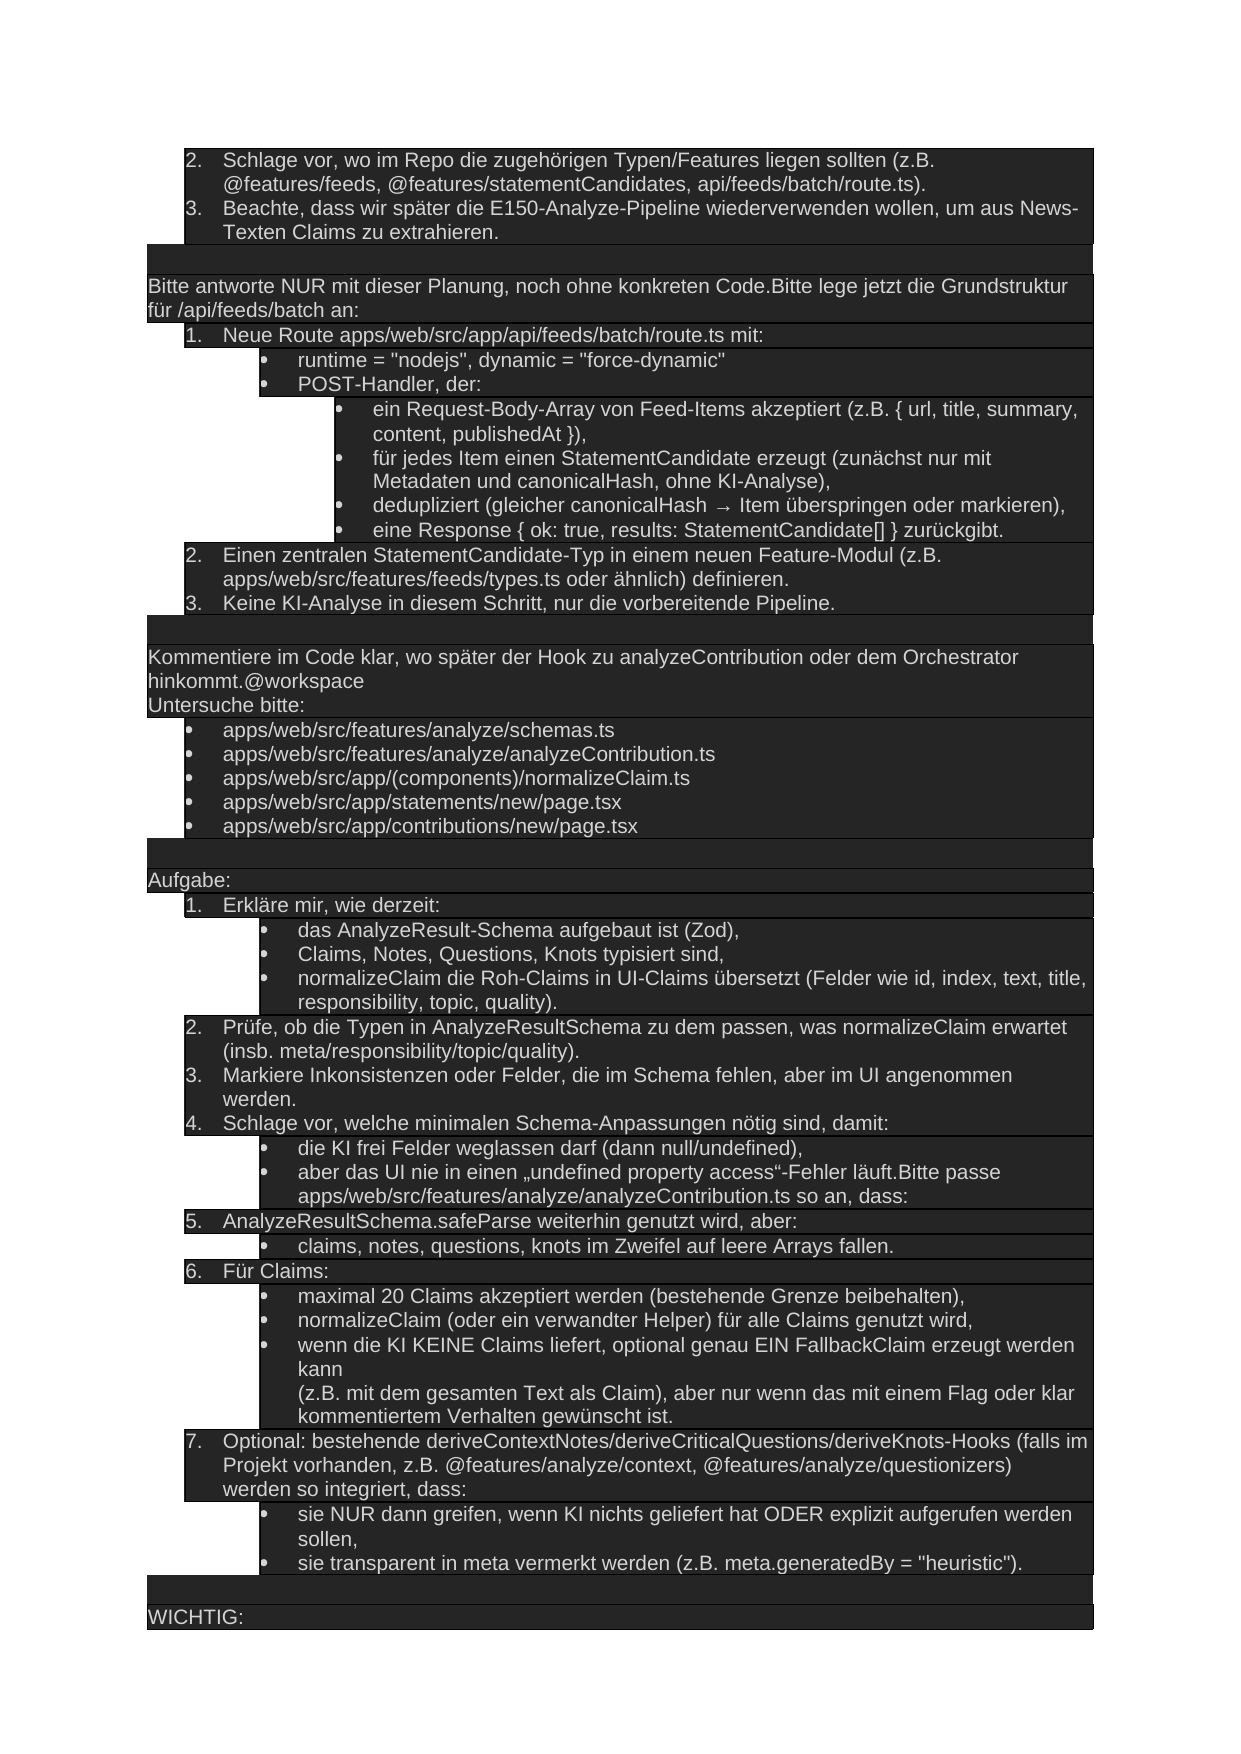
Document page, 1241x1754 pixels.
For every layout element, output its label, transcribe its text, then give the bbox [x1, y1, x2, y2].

list ein Request-Body-Array von Feed-Items akzeptiert (z.B. { url, title, summary, content, publishedAt }), [336, 398, 1093, 445]
list apps/web/src/app/statements/new/page.tsx [186, 789, 1093, 813]
list für jedes Item einen StatementCandidate erzeugt (zunächst nur mit Metadaten und canonicalHash, ohne KI-Analyse), [336, 445, 1093, 493]
list die KI frei Felder weglassen darf (dann null/undefined), [261, 1137, 1093, 1159]
list apps/web/src/features/analyze/analyzeContribution.ts [186, 741, 1093, 765]
list eine Response { ok: true, results: StatementCandidate[] } zurückgibt. [336, 517, 1093, 542]
list claims, notes, questions, knots im Zweifel auf leere Arrays fallen. [261, 1235, 1093, 1258]
text Aufgabe: [148, 869, 1093, 892]
list normalizeClaim (oder ein verwandter Helper) für alle Claims genutzt wird, [261, 1308, 1093, 1332]
list POST-Handler, der: [261, 372, 1093, 396]
list Optional: bestehende deriveContextNotes/deriveCriticalQuestions/deriveKnots-Hooks (falls im Projekt vorhanden, z.B. @features/analyze/context, @features/analyze/questionizers) werden so integriert, dass: [186, 1430, 1093, 1501]
list aber das UI nie in einen „undefined property access“-Fehler läuft.Bitte passe apps/web/src/features/analyze/analyzeContribution.ts so an, dass: [261, 1159, 1093, 1208]
list apps/web/src/app/(components)/normalizeClaim.ts [186, 765, 1093, 789]
list AnalyzeResultSchema.safeParse weiterhin genutzt wird, aber: [186, 1210, 1093, 1233]
list sie transparent in meta vermerkt werden (z.B. meta.generatedBy = "heuristic"). [261, 1550, 1093, 1574]
list Beachte, dass wir später die E150-Analyze-Pipeline wiederverwenden wollen, um aus News-Texten Claims zu extrahieren. [186, 196, 1093, 244]
text Bitte antworte NUR mit dieser Planung, noch ohne konkreten Code.Bitte lege jetzt die Grundstruktur für /api/feeds/batch an: [148, 275, 1093, 322]
list Schlage vor, wo im Repo die zugehörigen Typen/Features liegen sollten (z.B. @features/feeds, @features/statementCandidates, api/feeds/batch/route.ts). [186, 149, 1093, 196]
list runtime = "nodejs", dynamic = "force-dynamic" [261, 349, 1093, 372]
text Kommentiere im Code klar, wo später der Hook zu analyzeContribution oder dem Orchestrator hinkommt.@workspace Untersuche bitte: [148, 645, 1093, 717]
list apps/web/src/app/contributions/new/page.tsx [186, 813, 1093, 838]
list Einen zentralen StatementCandidate-Typ in einem neuen Feature-Modul (z.B. apps/web/src/features/feeds/types.ts oder ähnlich) definieren. [186, 543, 1093, 590]
list dedupliziert (gleicher canonicalHash → Item überspringen oder markieren), [336, 493, 1093, 517]
list Markiere Inkonsistenzen oder Felder, die im Schema fehlen, aber im UI angenommen werden. [186, 1063, 1093, 1111]
list maximal 20 Claims akzeptiert werden (bestehende Grenze beibehalten), [261, 1285, 1093, 1308]
list Neue Route apps/web/src/app/api/feeds/batch/route.ts mit: [186, 324, 1093, 347]
list apps/web/src/features/analyze/schemas.ts [186, 718, 1093, 741]
list wenn die KI KEINE Claims liefert, optional genau EIN FallbackClaim erzeugt werden kann (z.B. mit dem gesamten Text als Claim), aber nur wenn das mit einem Flag oder klar kommentiertem Verhalten gewünscht ist. [261, 1332, 1093, 1428]
list Claims, Notes, Questions, Knots typisiert sind, [261, 942, 1093, 966]
list Schlage vor, welche minimalen Schema-Anpassungen nötig sind, damit: [186, 1111, 1093, 1135]
list sie NUR dann greifen, wenn KI nichts geliefert hat ODER explizit aufgerufen werden sollen, [261, 1503, 1093, 1550]
text WICHTIG: [148, 1605, 1093, 1629]
list das AnalyzeResult-Schema aufgebaut ist (Zod), [261, 919, 1093, 942]
list Prüfe, ob die Typen in AnalyzeResultSchema zu dem passen, was normalizeClaim erwartet (insb. meta/responsibility/topic/quality). [186, 1016, 1093, 1063]
list Erkläre mir, wie derzeit: [186, 894, 1093, 917]
list Keine KI-Analyse in diesem Schritt, nur die vorbereitende Pipeline. [186, 590, 1093, 614]
list normalizeClaim die Roh-Claims in UI-Claims übersetzt (Felder wie id, index, text, title, responsibility, topic, quality). [261, 966, 1093, 1014]
list Für Claims: [186, 1260, 1093, 1283]
